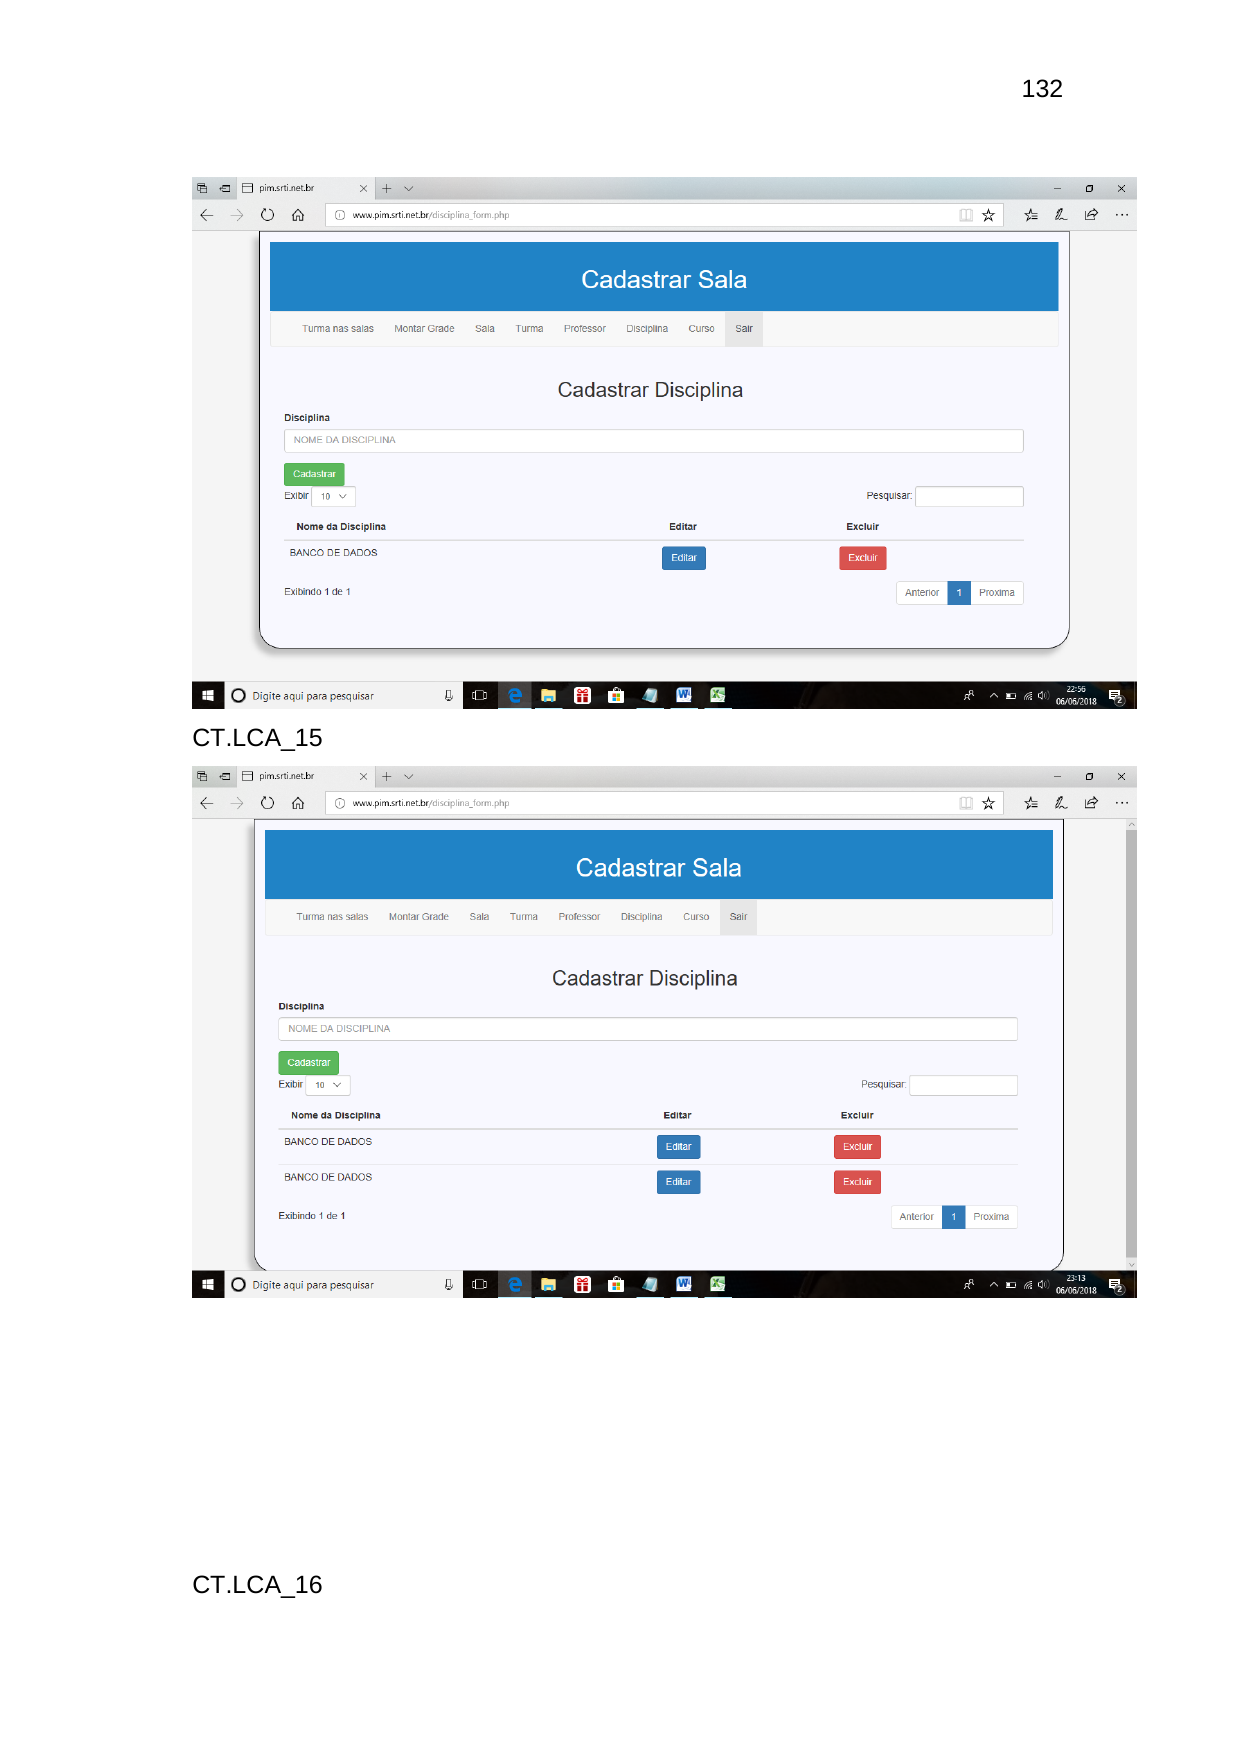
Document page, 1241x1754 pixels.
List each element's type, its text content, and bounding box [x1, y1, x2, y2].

picture [192, 766, 1137, 1298]
text CT.LCA_15 [118, 723, 1063, 752]
text CT.LCA_16 [118, 1570, 1063, 1599]
picture [192, 177, 1137, 709]
